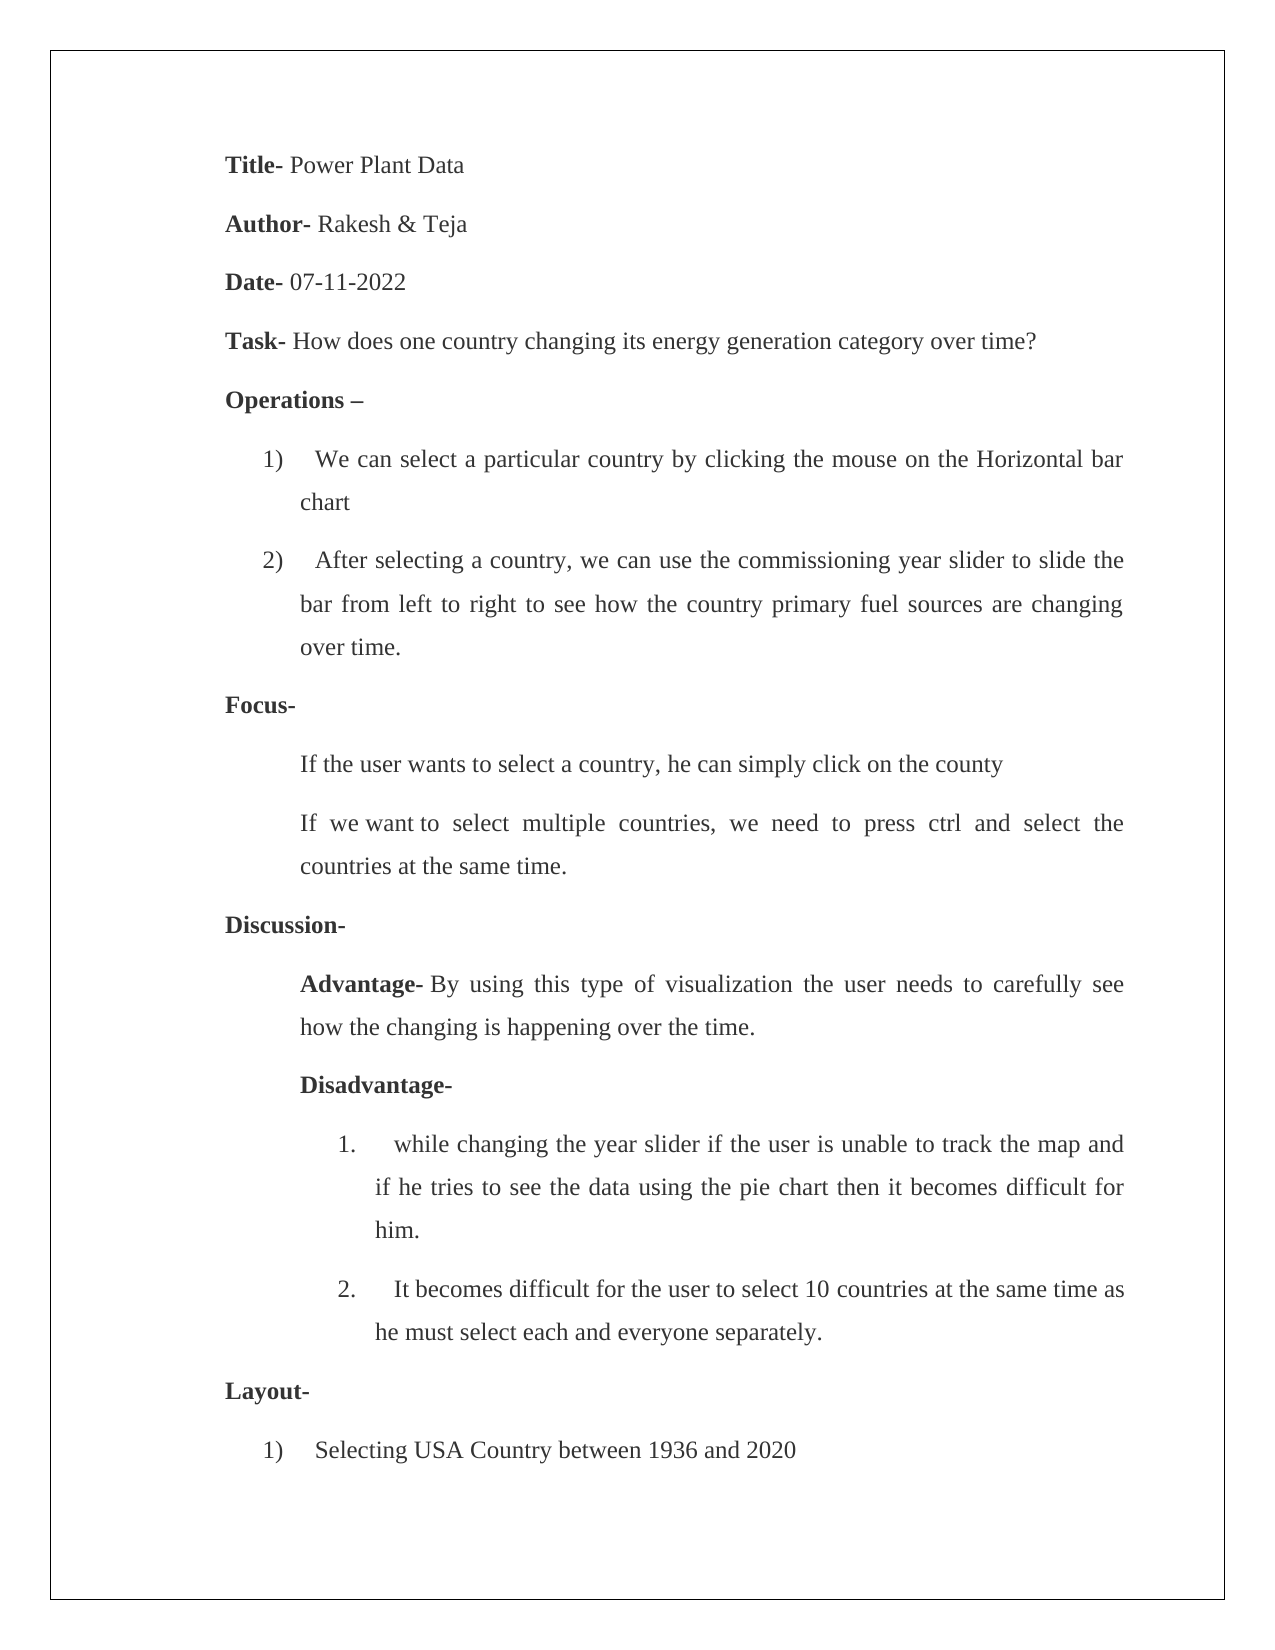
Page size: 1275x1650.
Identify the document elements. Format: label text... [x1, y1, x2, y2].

text If the user wants to select a country, he can simply click on the county [300, 749, 1125, 778]
text Date- 07-11-2022 [225, 267, 1125, 296]
text Task- How does one country changing its energy generation category over time? [225, 326, 1125, 355]
text If we want to select multiple countries, we need to press ctrl and select the countries at the same time. [300, 808, 1125, 880]
text Author- Rakesh & Teja [225, 209, 1125, 237]
text Disadvantage- [300, 1071, 1125, 1099]
text 2) After selecting a country, we can use the commissioning year slider to slide the bar from left to right to see how the country primary fuel sources are changing over time. [262, 546, 1125, 661]
text 1) Selecting USA Country between 1936 and 2020 [262, 1435, 1125, 1464]
text Focus- [225, 691, 1125, 719]
text 2. It becomes difficult for the user to select 10 countries at the same time as he must select each and everyone separately. [337, 1274, 1125, 1346]
text Discussion- [225, 910, 1125, 939]
text 1) We can select a particular country by clicking the mouse on the Horizontal bar chart [262, 444, 1125, 516]
text 1. while changing the year slider if the user is unable to track the map and if he tries to see the data using the pie chart then it becomes difficult for him. [337, 1129, 1125, 1244]
text Operations – [225, 385, 1125, 414]
text Advantage- By using this type of visualization the user needs to carefully see how the changing is happening over the time. [300, 969, 1125, 1041]
text Layout- [225, 1376, 1125, 1405]
text Title- Power Plant Data [225, 150, 1125, 179]
